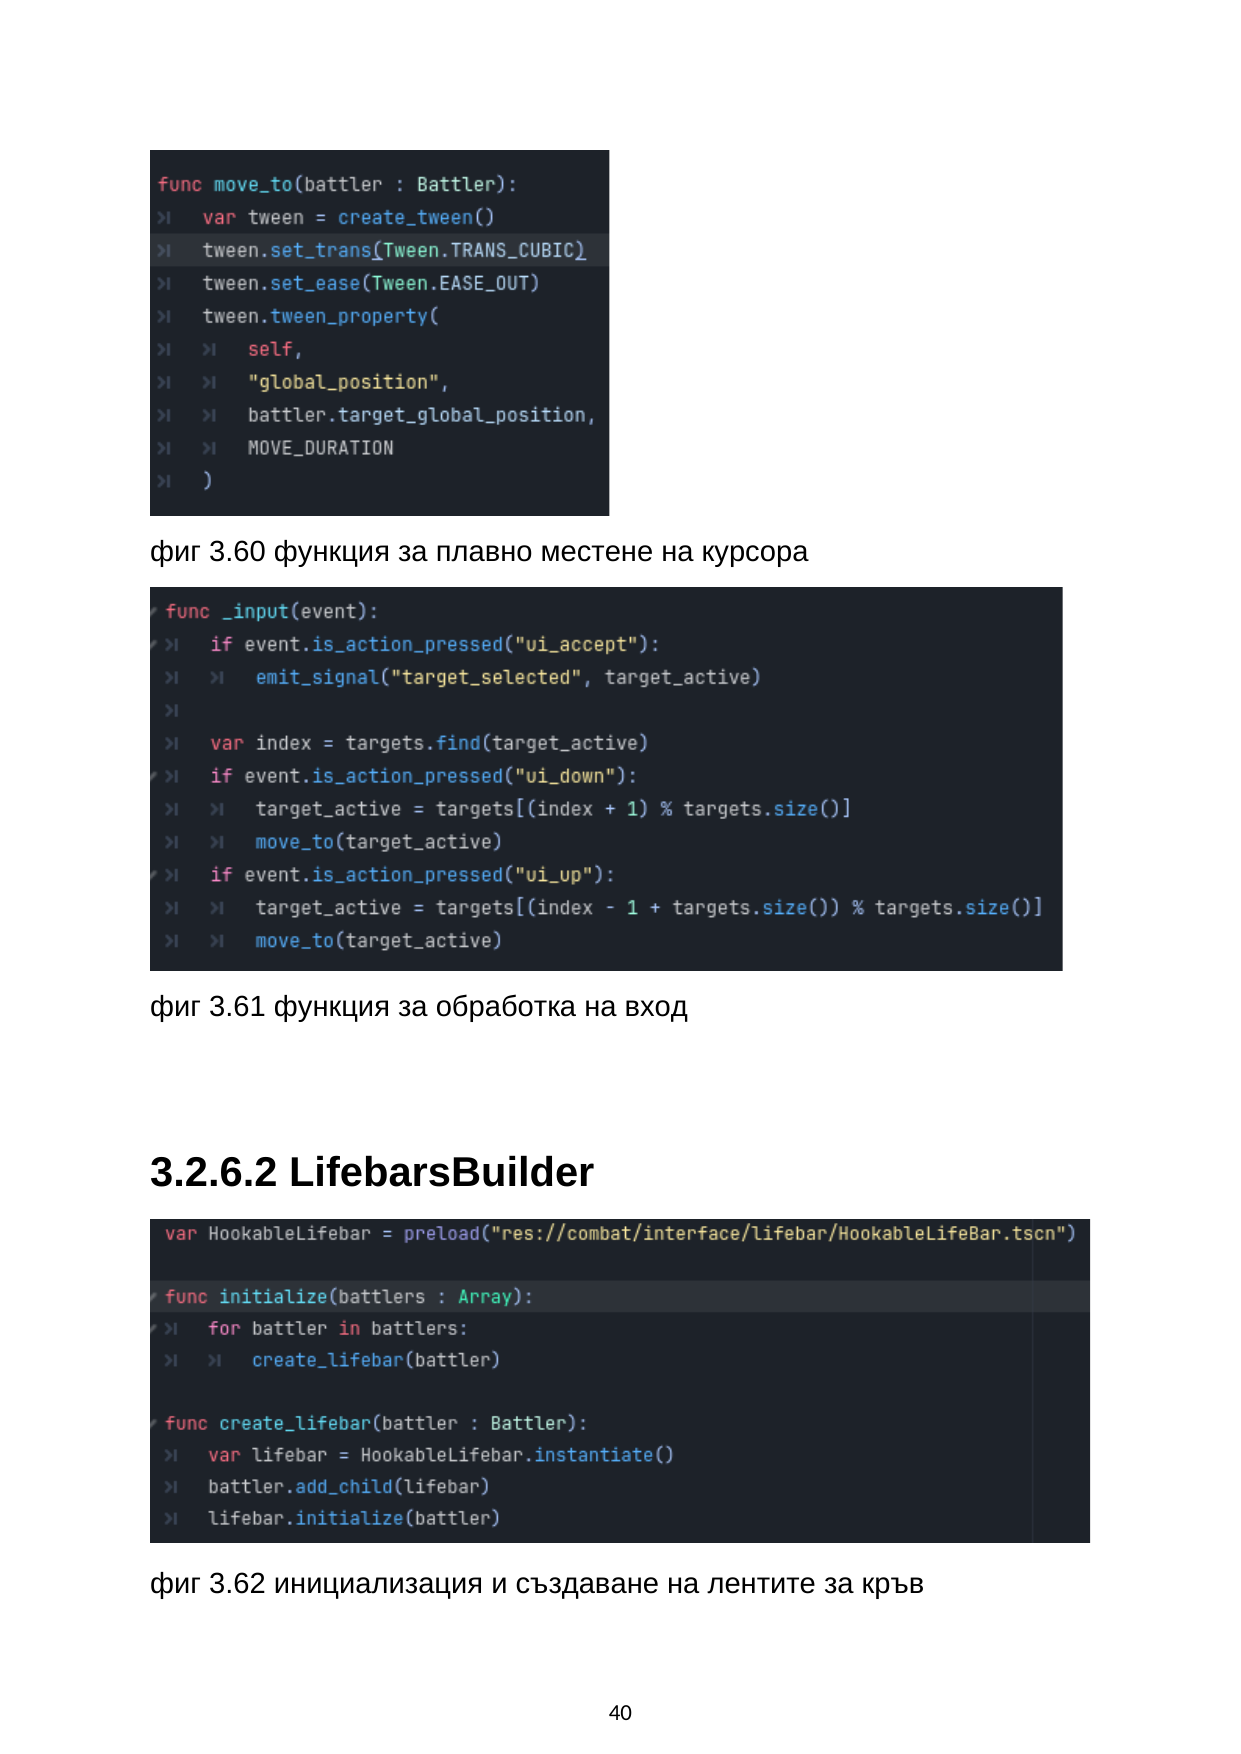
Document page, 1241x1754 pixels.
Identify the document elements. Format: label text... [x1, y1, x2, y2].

text фиг 3.62 инициализация и създаване на лентите за кръв [150, 1566, 1090, 1600]
picture [150, 587, 1063, 971]
picture [150, 150, 610, 516]
subtitle 3.2.6.2 LifebarsBuilder [150, 1147, 1090, 1219]
picture [150, 1219, 1091, 1543]
text фиг 3.61 функция за обработка на вход [150, 989, 1090, 1022]
text фиг 3.60 функция за плавно местене на курсора [150, 534, 1090, 568]
